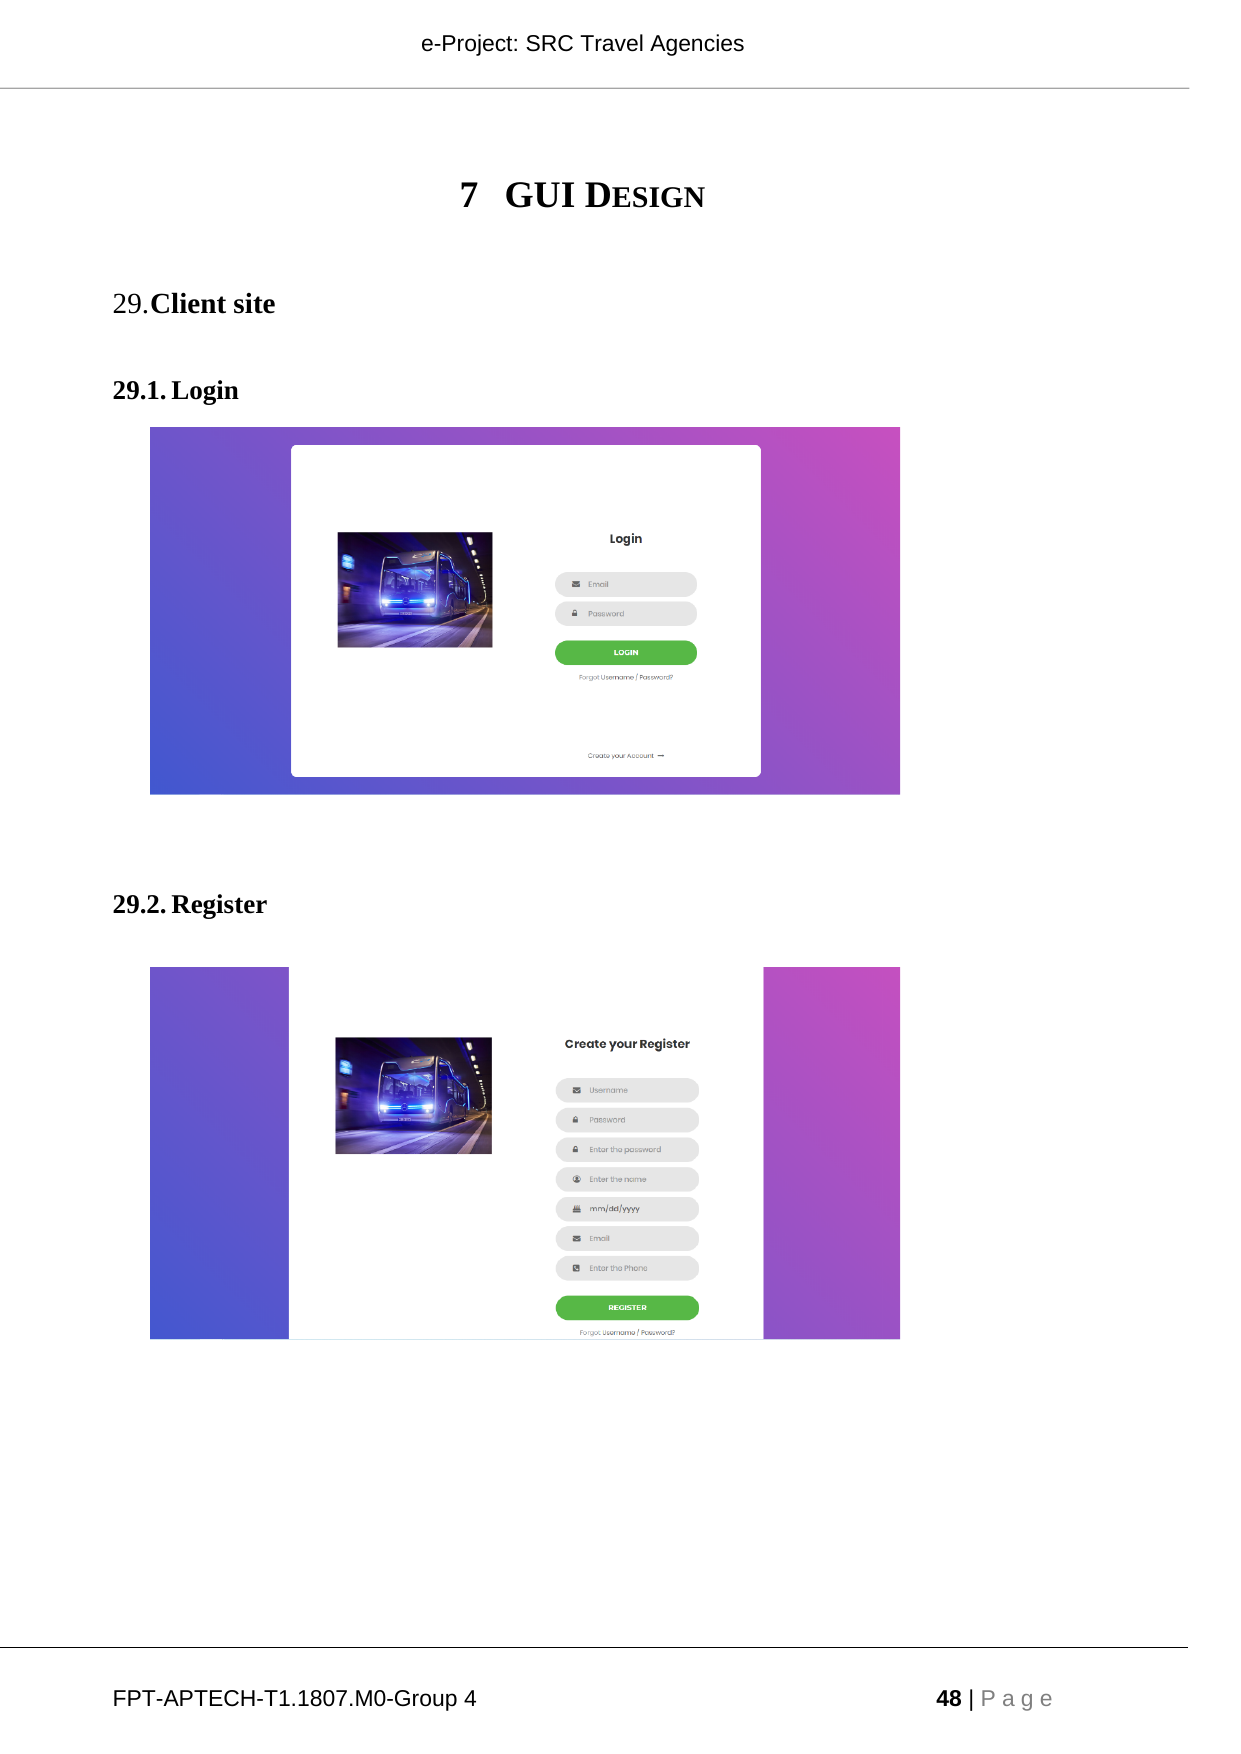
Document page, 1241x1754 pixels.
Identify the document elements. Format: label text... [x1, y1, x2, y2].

picture [150, 427, 901, 795]
subtitle Client site [112, 287, 1162, 320]
subtitle Login [112, 374, 1162, 406]
subtitle GUI Design [459, 172, 1162, 215]
picture [150, 967, 901, 1340]
subtitle Register [112, 888, 1162, 919]
